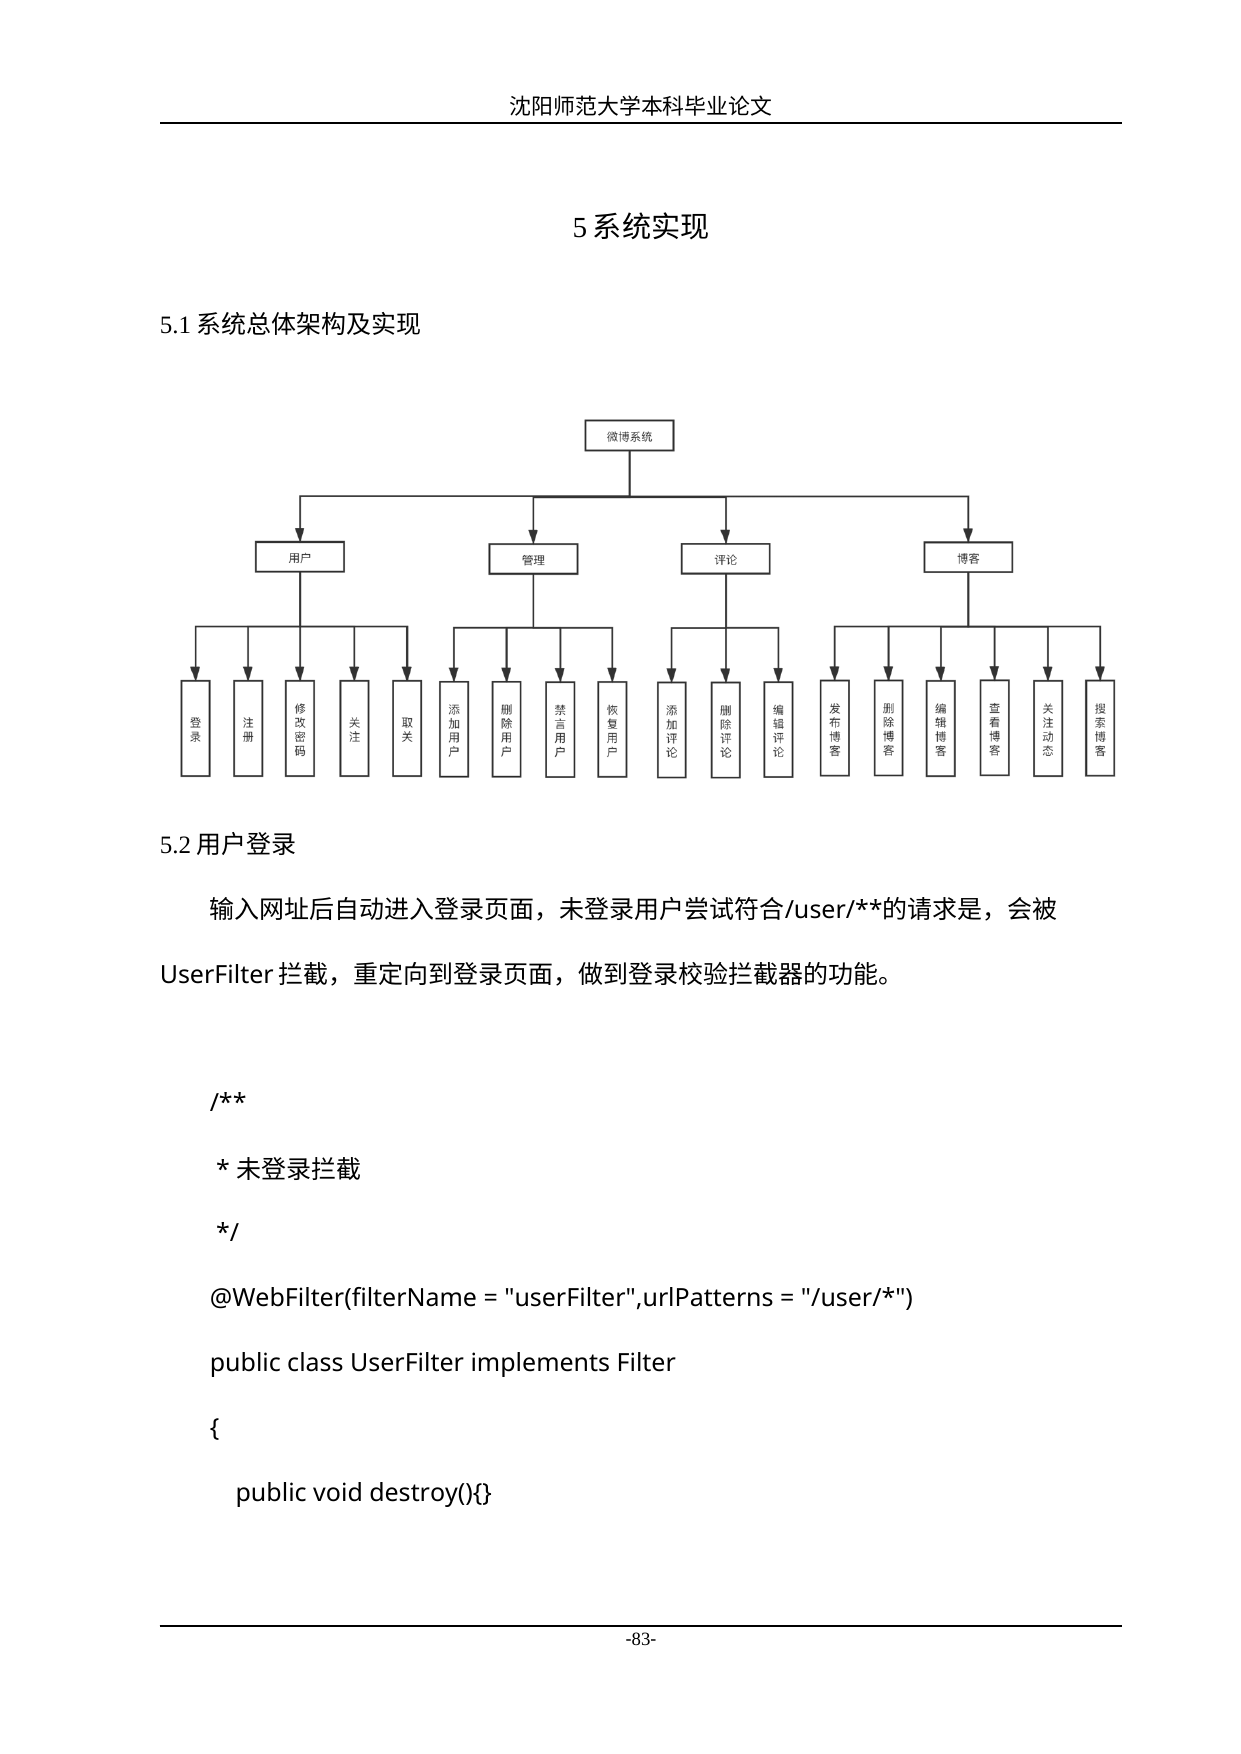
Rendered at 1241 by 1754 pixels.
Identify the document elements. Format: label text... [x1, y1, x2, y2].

text @WebFilter(filterName = "userFilter",urlPatterns = "/user/*") [159, 1265, 1122, 1330]
text { [159, 1395, 1122, 1460]
text * 未登录拦截 [159, 1135, 1122, 1200]
picture [159, 398, 1135, 799]
text public void destroy(){} [159, 1460, 1122, 1525]
text 输入网址后自动进入登录页面，未登录用户尝试符合/user/**的请求是，会被UserFilter拦截，重定向到登录页面，做到登录校验拦截器的功能。 [159, 875, 1122, 1005]
text /** [159, 1070, 1122, 1135]
text public class UserFilter implements Filter [159, 1330, 1122, 1395]
subtitle 5.2用户登录 [159, 810, 1122, 875]
text */ [159, 1200, 1122, 1265]
